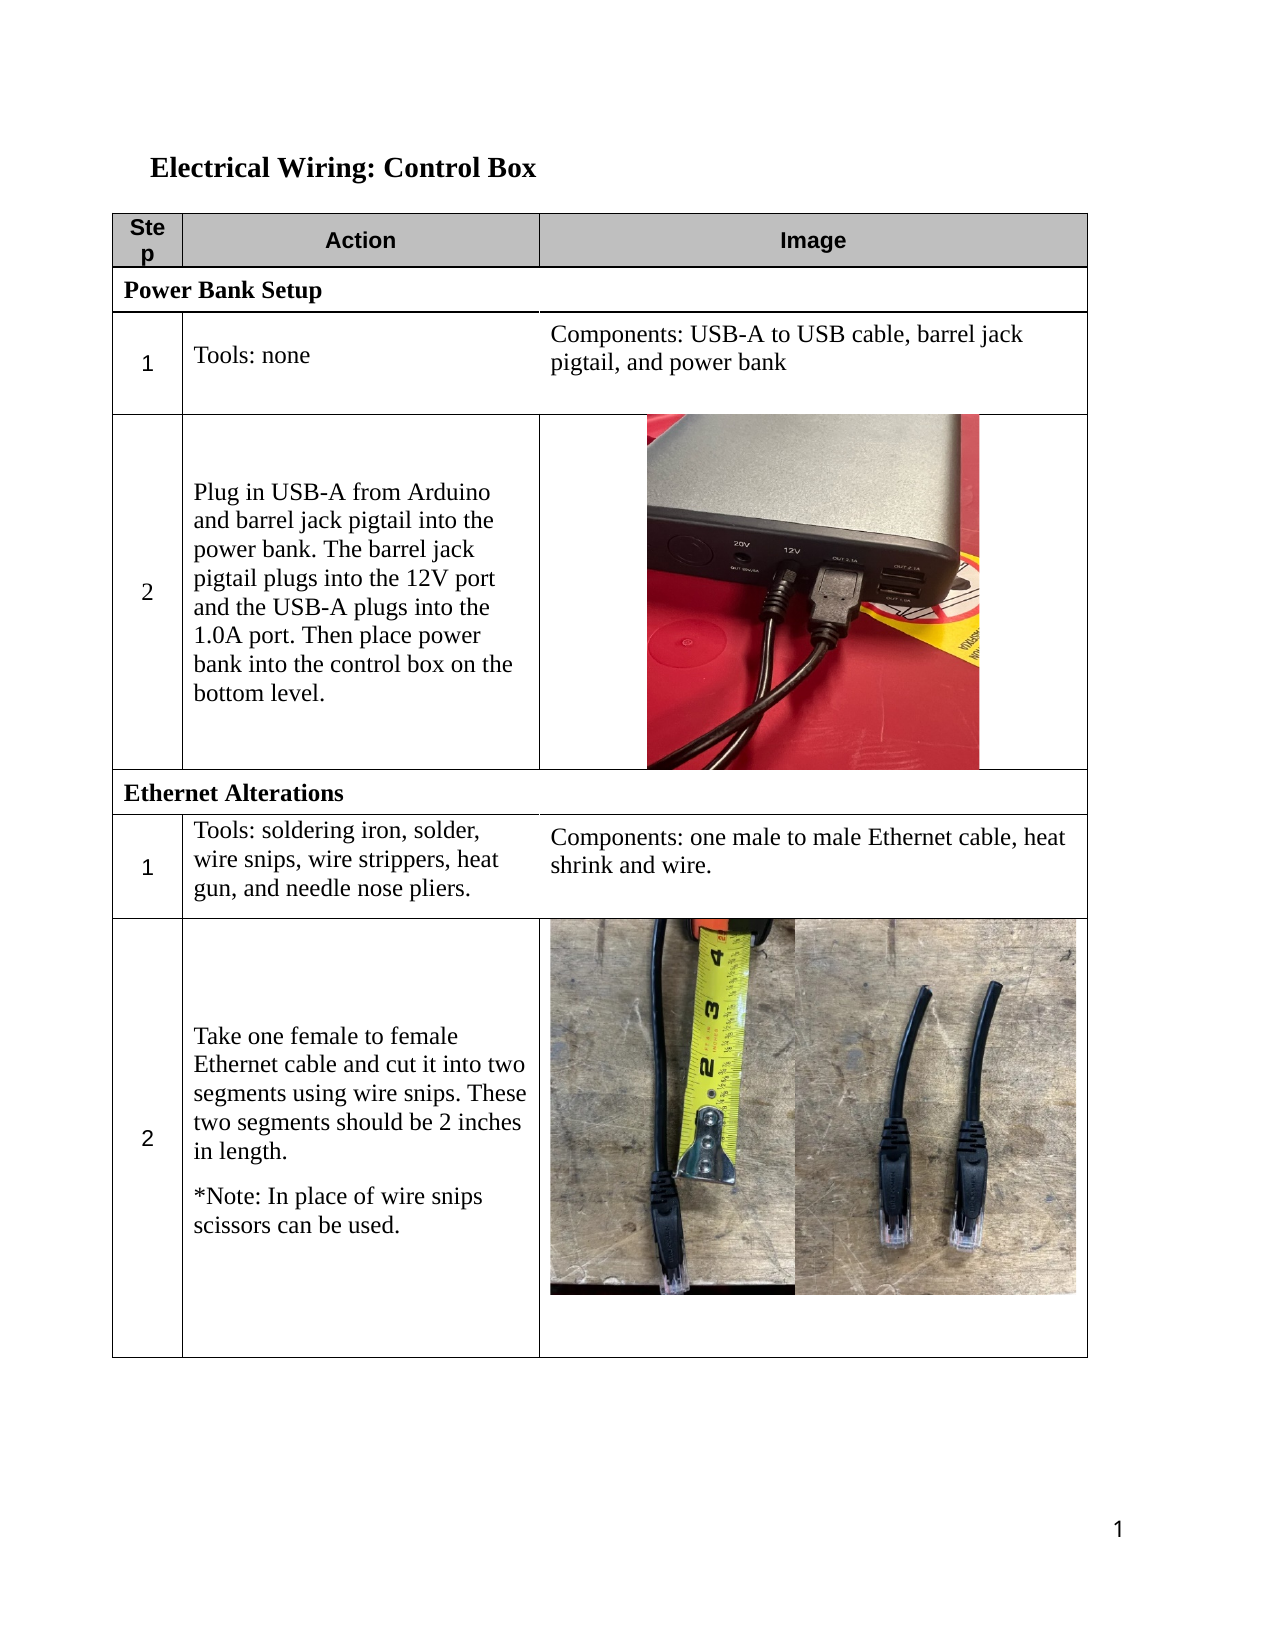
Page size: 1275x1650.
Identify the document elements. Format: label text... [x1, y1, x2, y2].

table_header Action [183, 214, 539, 266]
table_cell Ethernet Alterations [113, 770, 1087, 814]
picture [647, 414, 980, 770]
table_cell Components: USB-A to USB cable, barrel jack pigtail, and power bank [540, 313, 1087, 413]
table_cell Tools: none [183, 313, 539, 413]
text Electrical Wiring: Control Box [150, 150, 1125, 183]
table_cell [540, 919, 1087, 1357]
table_cell Power Bank Setup [113, 268, 1087, 311]
table_cell 2 [113, 415, 182, 769]
table_header Step [113, 214, 182, 266]
table_cell [980, 415, 1087, 769]
table_cell 1 [113, 313, 182, 413]
table_cell Tools: soldering iron, solder, wire snips, wire strippers, heat gun, and needle nose pliers. [183, 815, 539, 918]
table_cell Take one female to female Ethernet cable and cut it into two segments using wire snips. These two segments should be 2 inches in length. *Note: In place of wire snips scissors can be used. [183, 919, 539, 1357]
table_cell Components: one male to male Ethernet cable, heat shrink and wire. [540, 815, 1087, 918]
table_cell 1 [113, 815, 182, 918]
picture [550, 919, 1077, 1295]
table_cell 2 [113, 919, 182, 1357]
table_cell [540, 415, 647, 769]
table_cell Plug in USB-A from Arduino and barrel jack pigtail into the power bank. The barrel jack pigtail plugs into the 12V port and the USB-A plugs into the 1.0A port. Then place power bank into the control box on the bottom level. [183, 415, 539, 769]
table_header Image [540, 214, 1087, 266]
